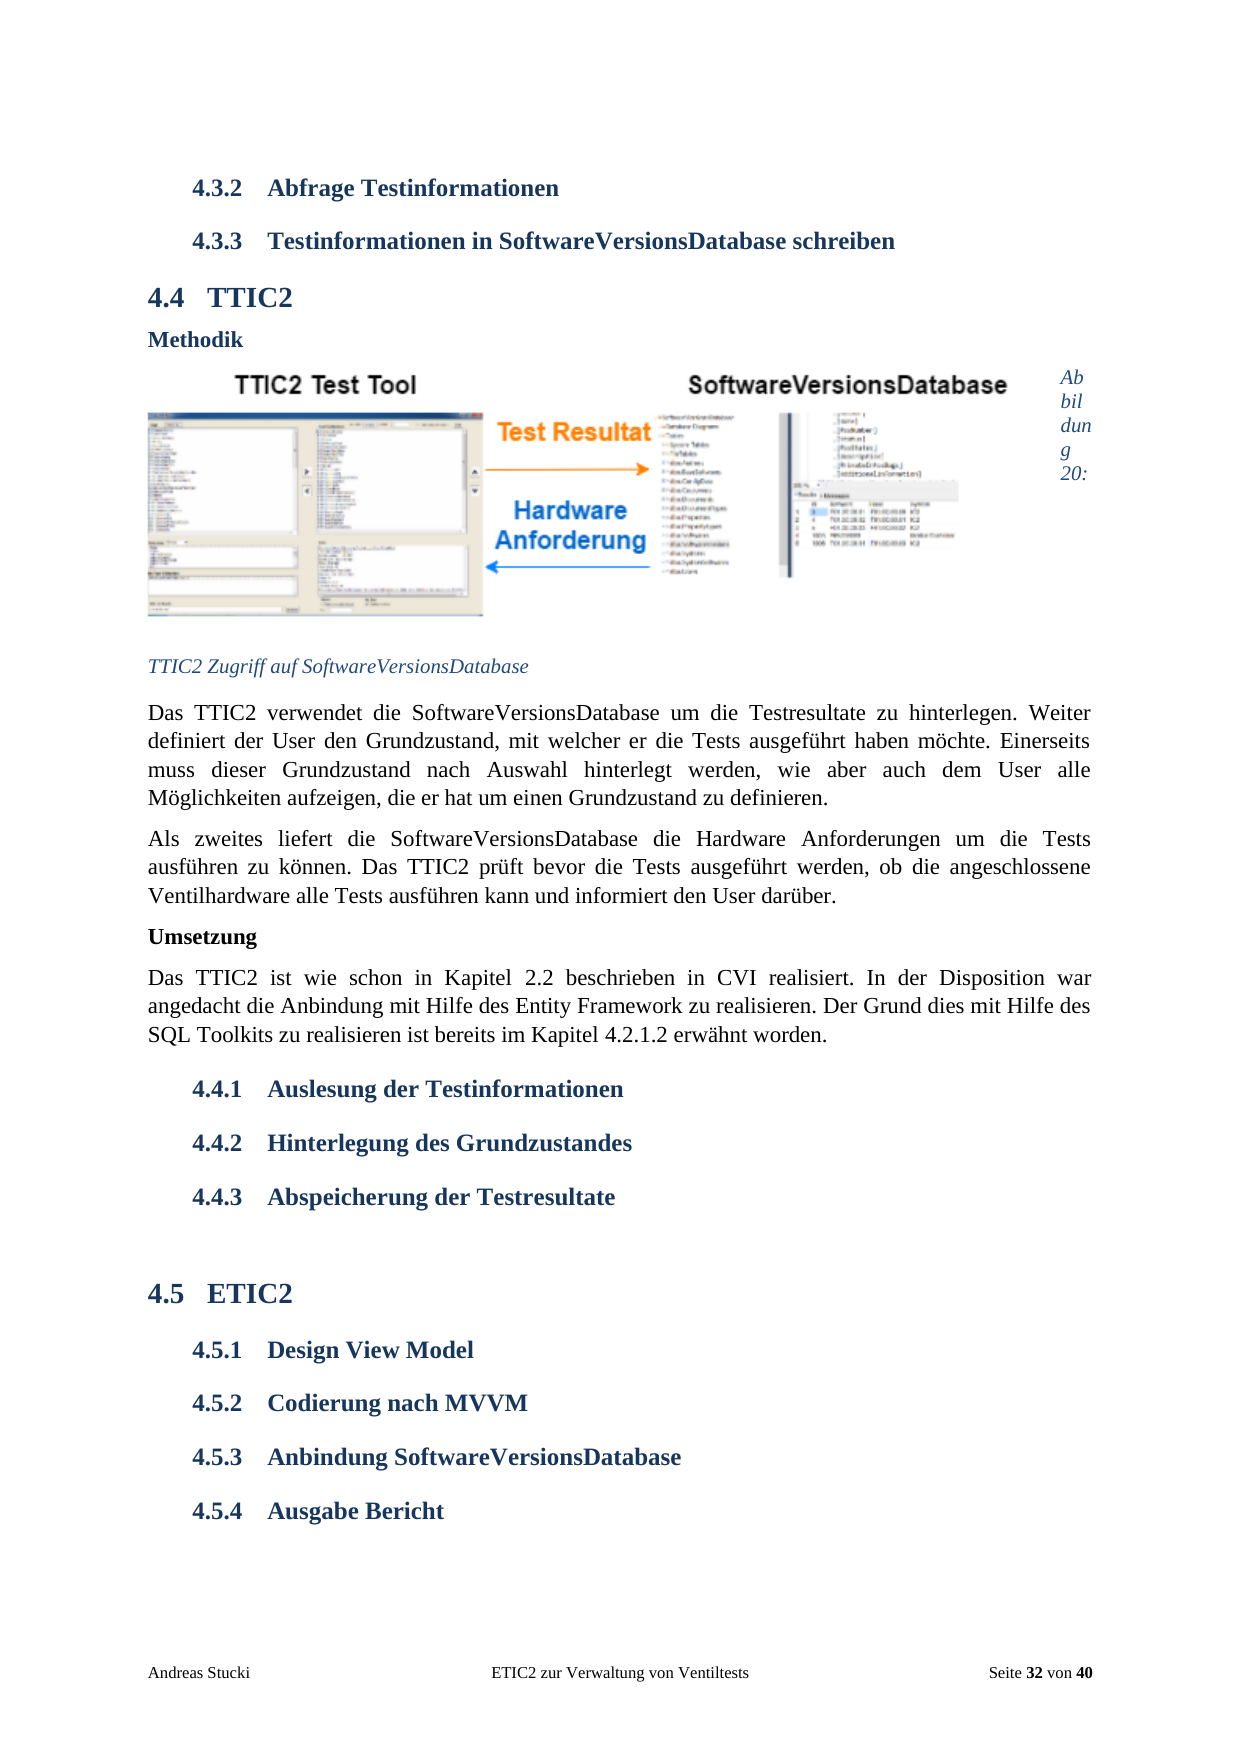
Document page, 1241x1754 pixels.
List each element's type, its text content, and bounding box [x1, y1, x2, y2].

subtitle ETIC2 [148, 1276, 1092, 1310]
subtitle Design View Model [192, 1335, 1092, 1363]
subtitle Codierung nach MVVM [192, 1388, 1092, 1417]
subtitle Hinterlegung des Grundzustandes [192, 1128, 1092, 1157]
text Das TTIC2 ist wie schon in Kapitel 2.2 beschrieben in CVI realisiert. In der Disposition war angedacht die Anbindung mit Hilfe des Entity Framework zu realisieren. Der Grund dies mit Hilfe des SQL Toolkits zu realisieren ist bereits im Kapitel 4.2.1.2 erwähnt worden. [148, 964, 1092, 1047]
subtitle Ausgabe Bericht [192, 1496, 1092, 1525]
subtitle Abfrage Testinformationen [192, 173, 1092, 201]
subtitle Anbindung SoftwareVersionsDatabase [192, 1442, 1092, 1471]
picture [147, 366, 1042, 634]
subtitle Methodik [148, 326, 1092, 353]
subtitle Auslesung der Testinformationen [192, 1074, 1092, 1103]
text Umsetzung [148, 923, 1092, 949]
subtitle TTIC2 [148, 280, 1092, 314]
subtitle Abspeicherung der Testresultate [192, 1182, 1092, 1210]
subtitle Testinformationen in SoftwareVersionsDatabase schreiben [192, 226, 1092, 255]
text Als zweites liefert die SoftwareVersionsDatabase die Hardware Anforderungen um die Tests ausführen zu können. Das TTIC2 prüft bevor die Tests ausgeführt werden, ob die angeschlossene Ventilhardware alle Tests ausführen kann und informiert den User darüber. [148, 825, 1092, 908]
text Das TTIC2 verwendet die SoftwareVersionsDatabase um die Testresultate zu hinterlegen. Weiter definiert der User den Grundzustand, mit welcher er die Tests ausgeführt haben möchte. Einerseits muss dieser Grundzustand nach Auswahl hinterlegt werden, wie aber auch dem User alle Möglichkeiten aufzeigen, die er hat um einen Grundzustand zu definieren. [148, 699, 1092, 810]
